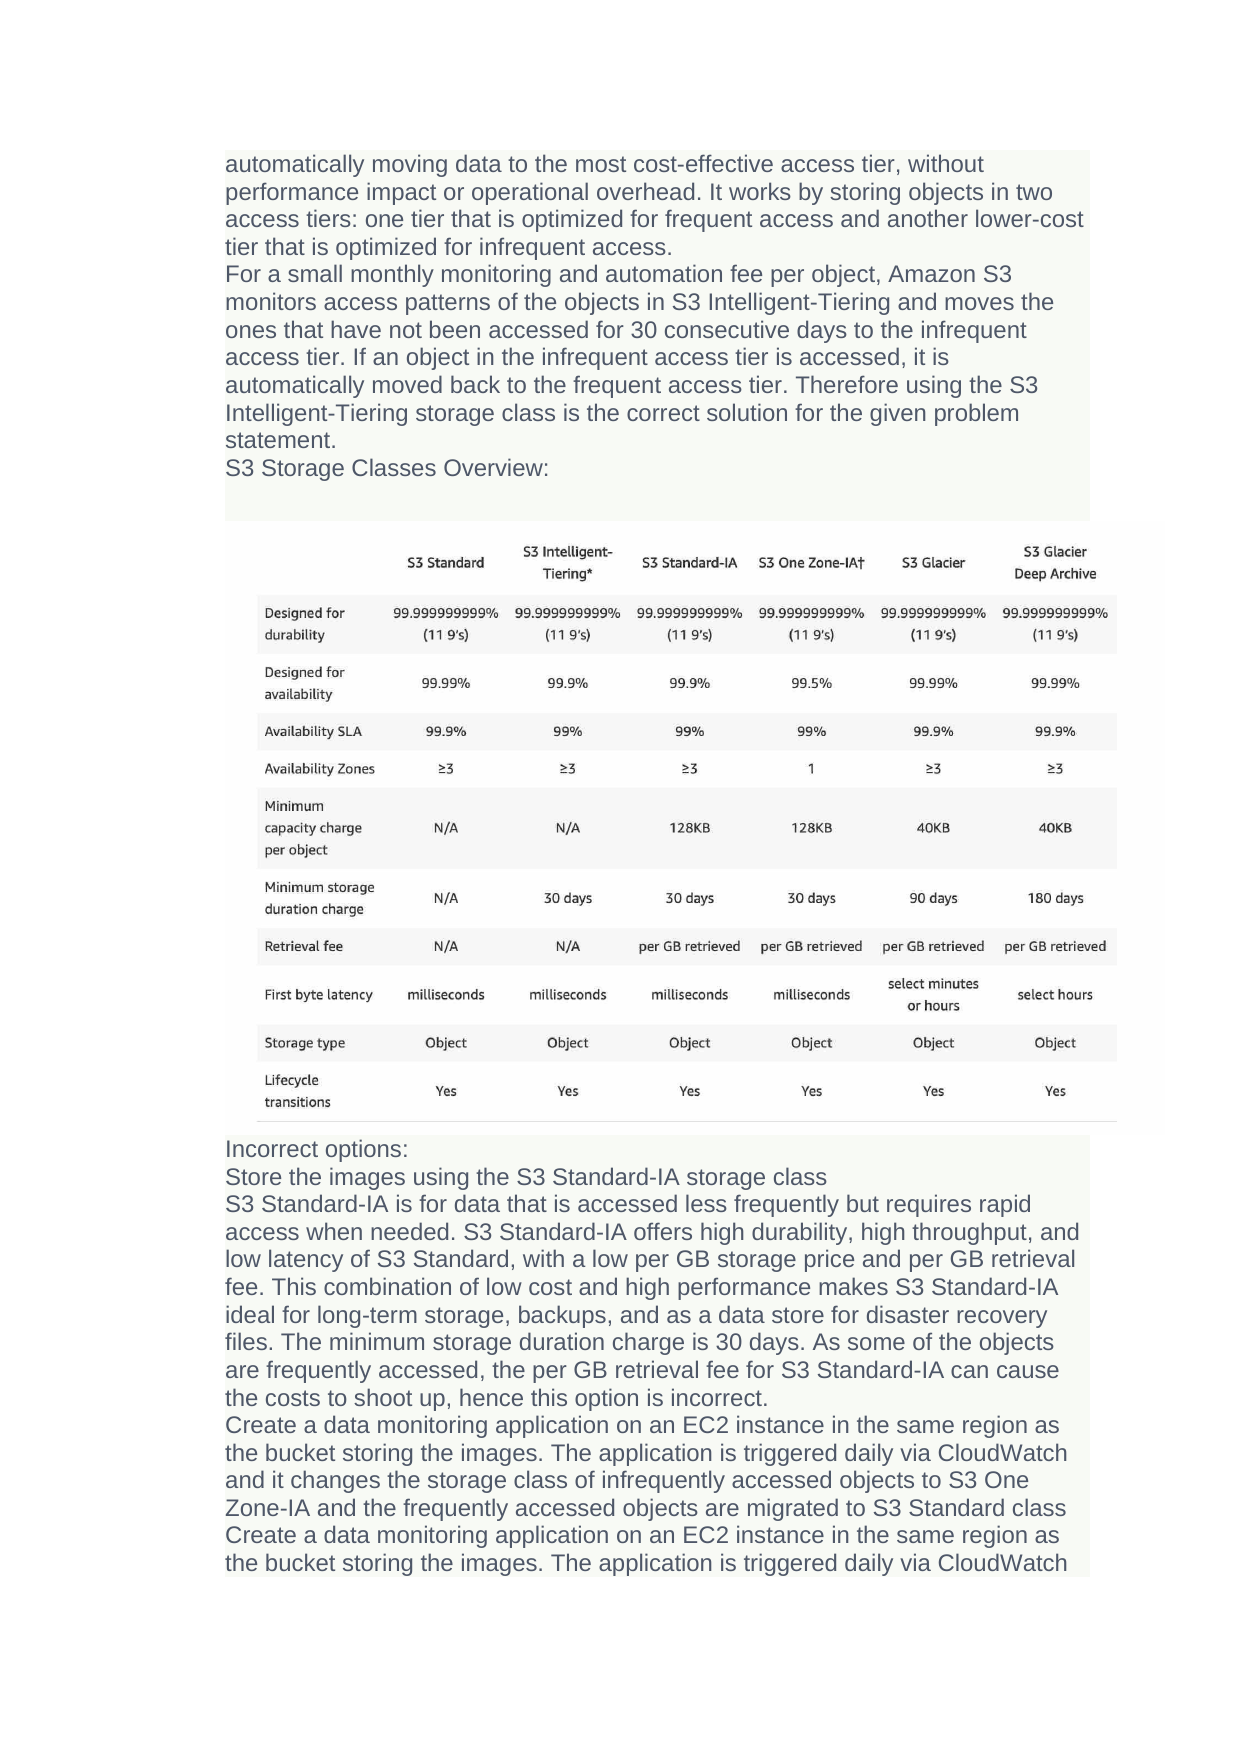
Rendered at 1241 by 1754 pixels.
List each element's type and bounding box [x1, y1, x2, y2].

picture [225, 521, 1166, 1135]
text [225, 1135, 1090, 1577]
text [225, 150, 1090, 481]
